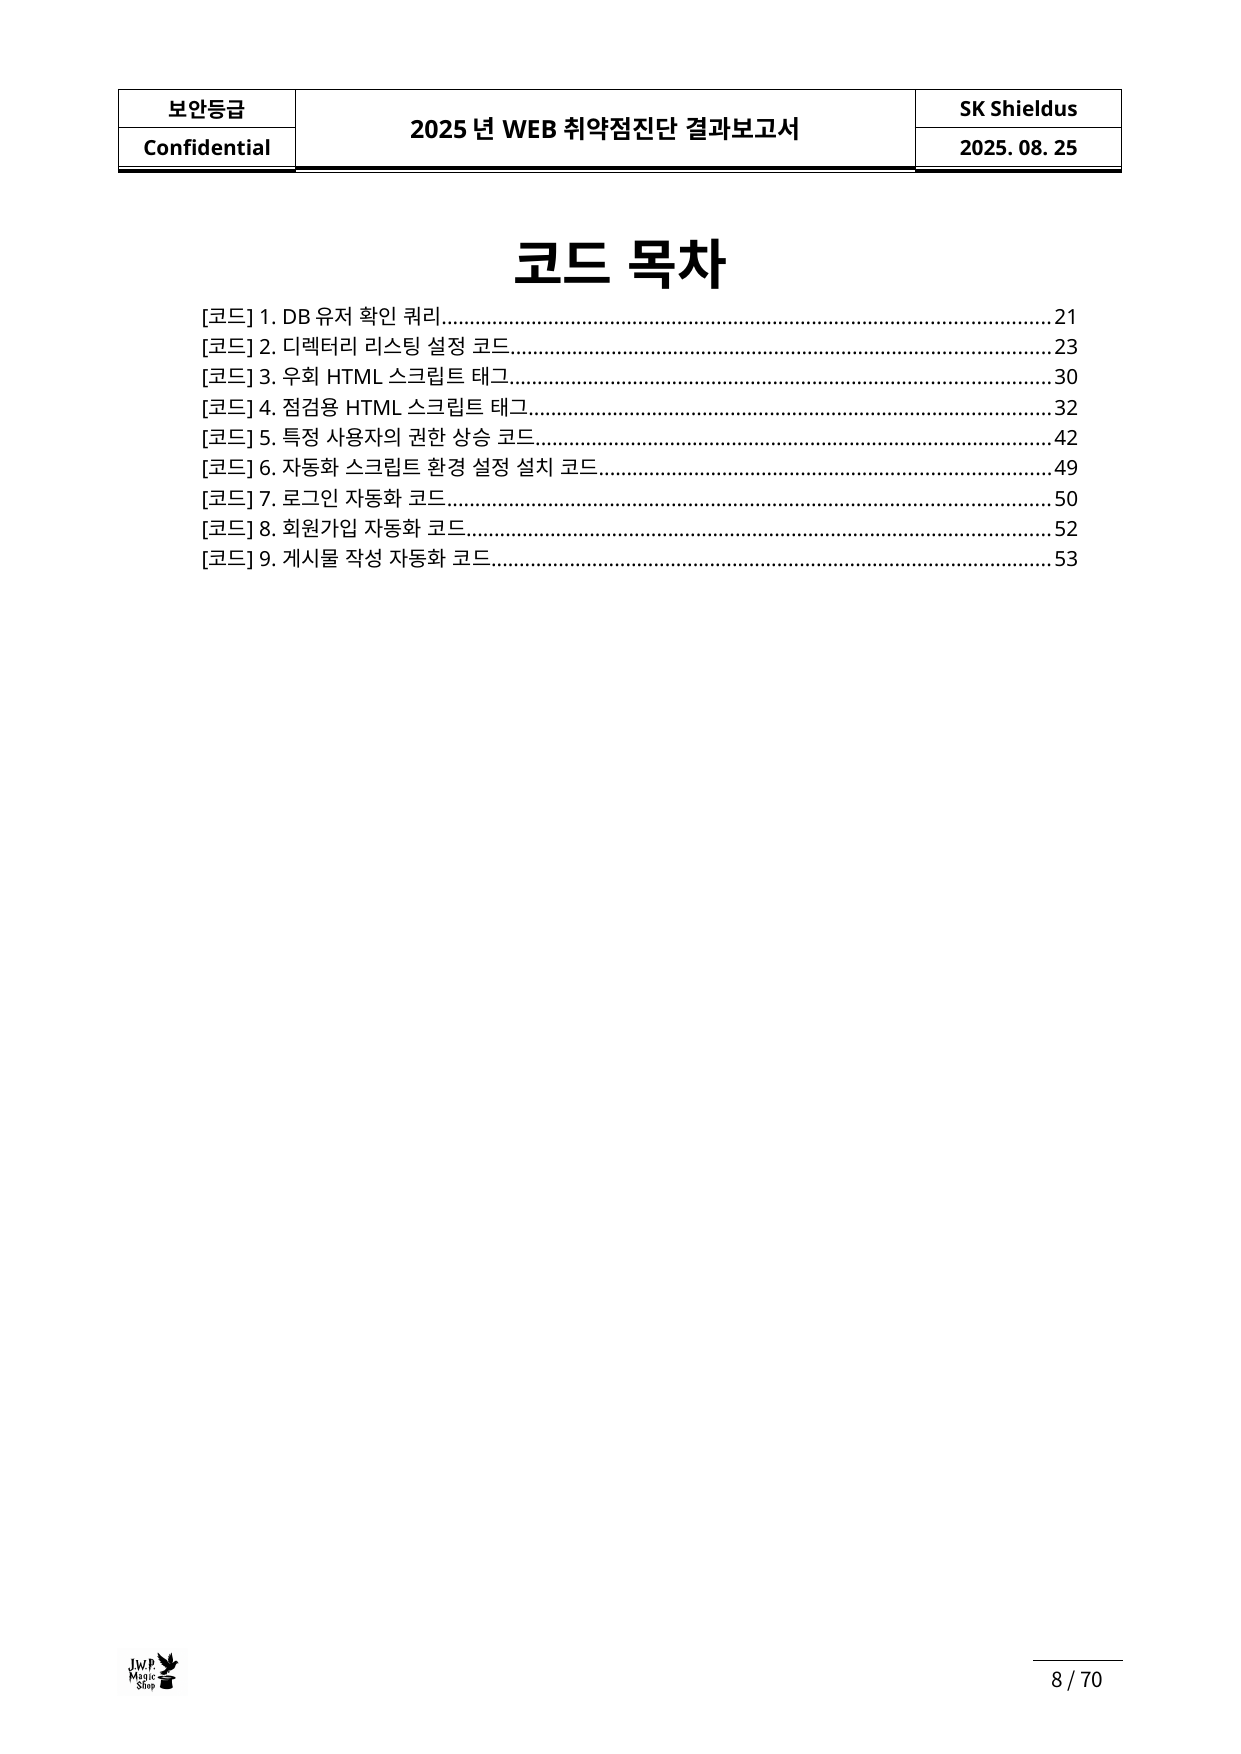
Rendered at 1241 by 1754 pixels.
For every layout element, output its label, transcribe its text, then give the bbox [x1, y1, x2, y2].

text [코드] 9. 게시물 작성 자동화 코드 53 [201, 542, 1122, 573]
text [코드] 7. 로그인 자동화 코드 50 [201, 482, 1122, 512]
text [코드] 5. 특정 사용자의 권한 상승 코드 42 [201, 421, 1122, 451]
picture [117, 1648, 188, 1696]
text [코드] 1. DB유저 확인 쿼리 21 [201, 300, 1122, 330]
text [코드] 4. 점검용 HTML 스크립트 태그 32 [201, 391, 1122, 421]
text [코드] 6. 자동화 스크립트 환경 설정 설치 코드 49 [201, 451, 1122, 482]
text [코드] 8. 회원가입 자동화 코드 52 [201, 512, 1122, 542]
text [코드] 3. 우회 HTML 스크립트 태그 30 [201, 361, 1122, 391]
title 코드 목차 [118, 221, 1122, 300]
text [코드] 2. 디렉터리 리스팅 설정 코드 23 [201, 330, 1122, 361]
